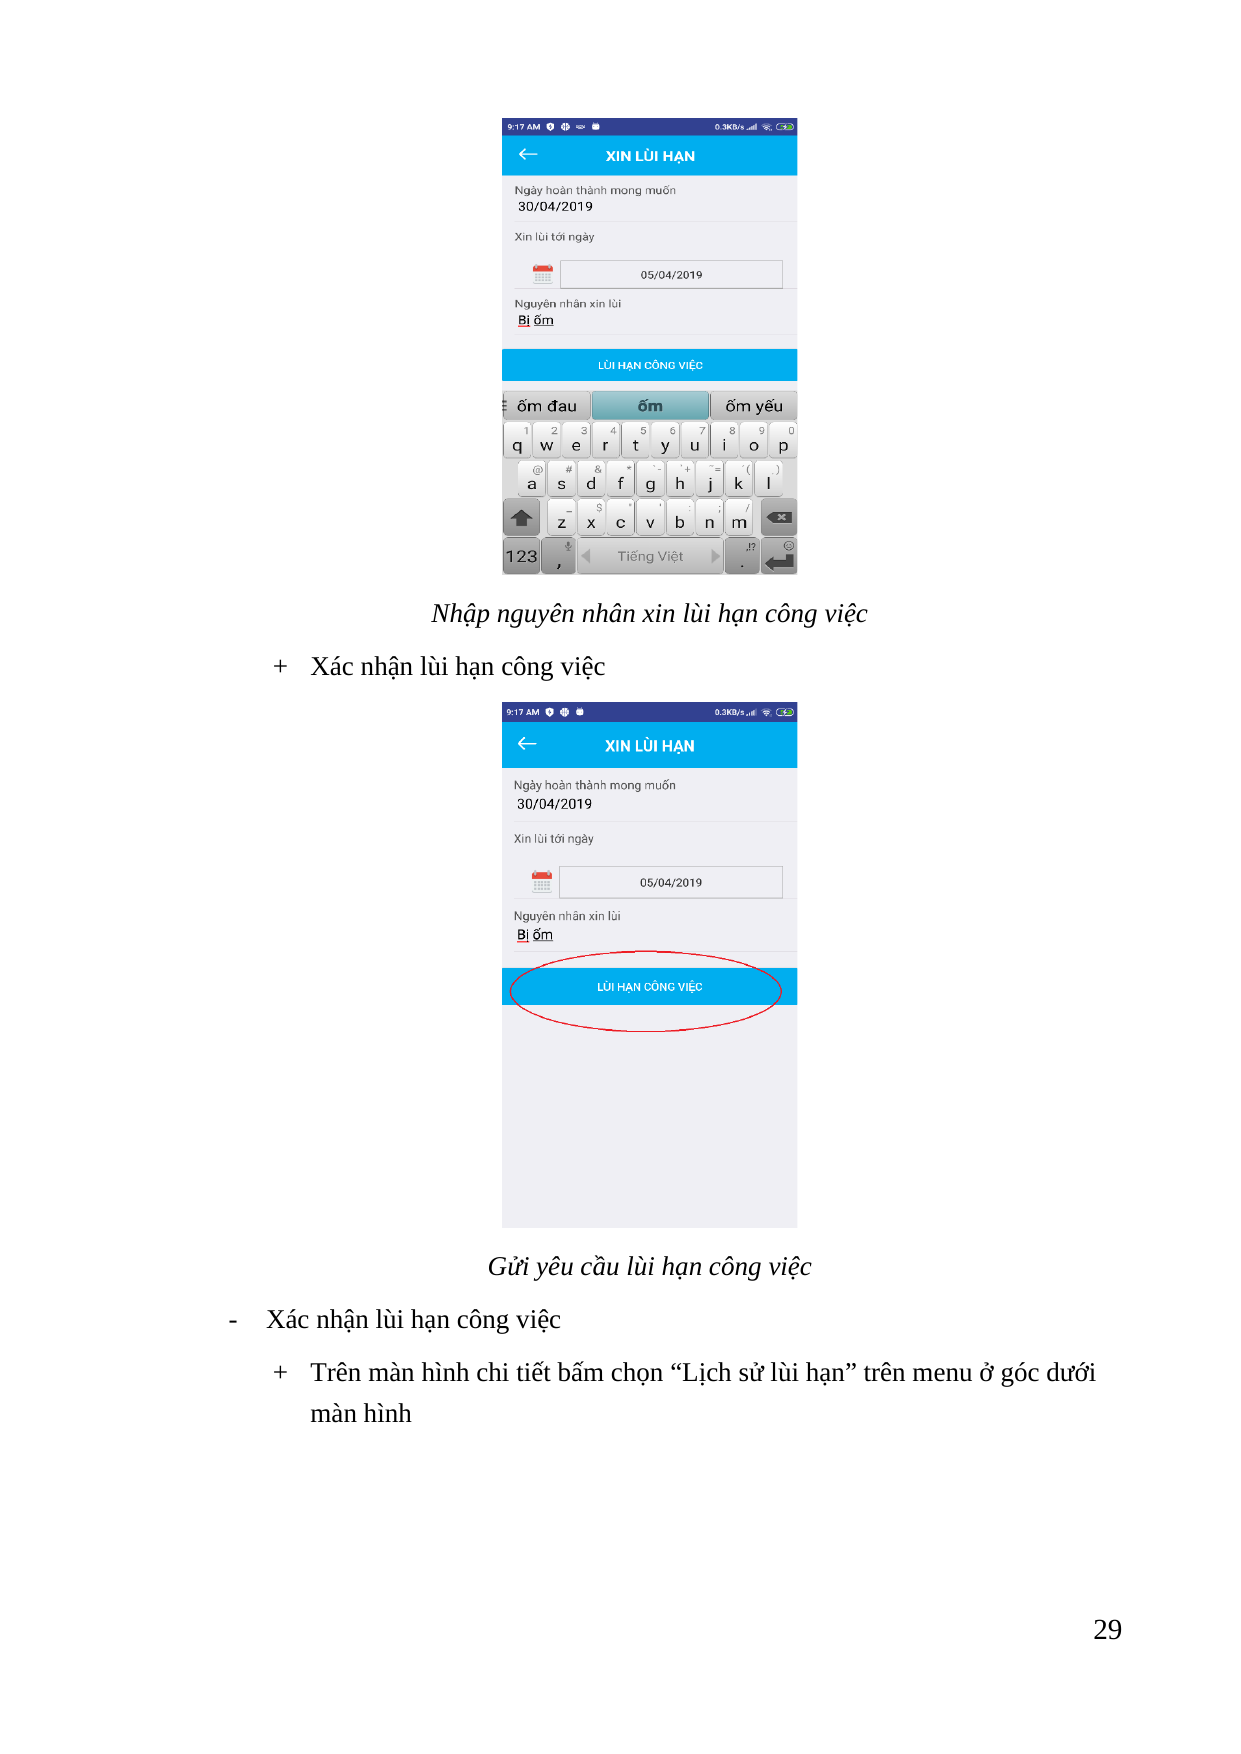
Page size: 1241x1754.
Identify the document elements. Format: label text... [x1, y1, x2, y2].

list Trên màn hình chi tiết bấm chọn “Lịch sử lùi hạn” trên menu ở góc dưới màn hình [273, 1356, 1122, 1428]
picture [689, 741, 693, 751]
list Xác nhận lùi hạn công việc [273, 650, 1122, 681]
text Nhập nguyên nhân xin lùi hạn công việc [177, 597, 1122, 628]
picture [502, 702, 798, 721]
picture [502, 1005, 798, 1228]
list Xác nhận lùi hạn công việc [228, 1303, 1122, 1334]
picture [502, 382, 798, 575]
picture [502, 769, 798, 969]
picture [502, 118, 798, 135]
picture [502, 176, 798, 349]
picture [675, 152, 683, 160]
text Gửi yêu cầu lùi hạn công việc [177, 1250, 1122, 1282]
